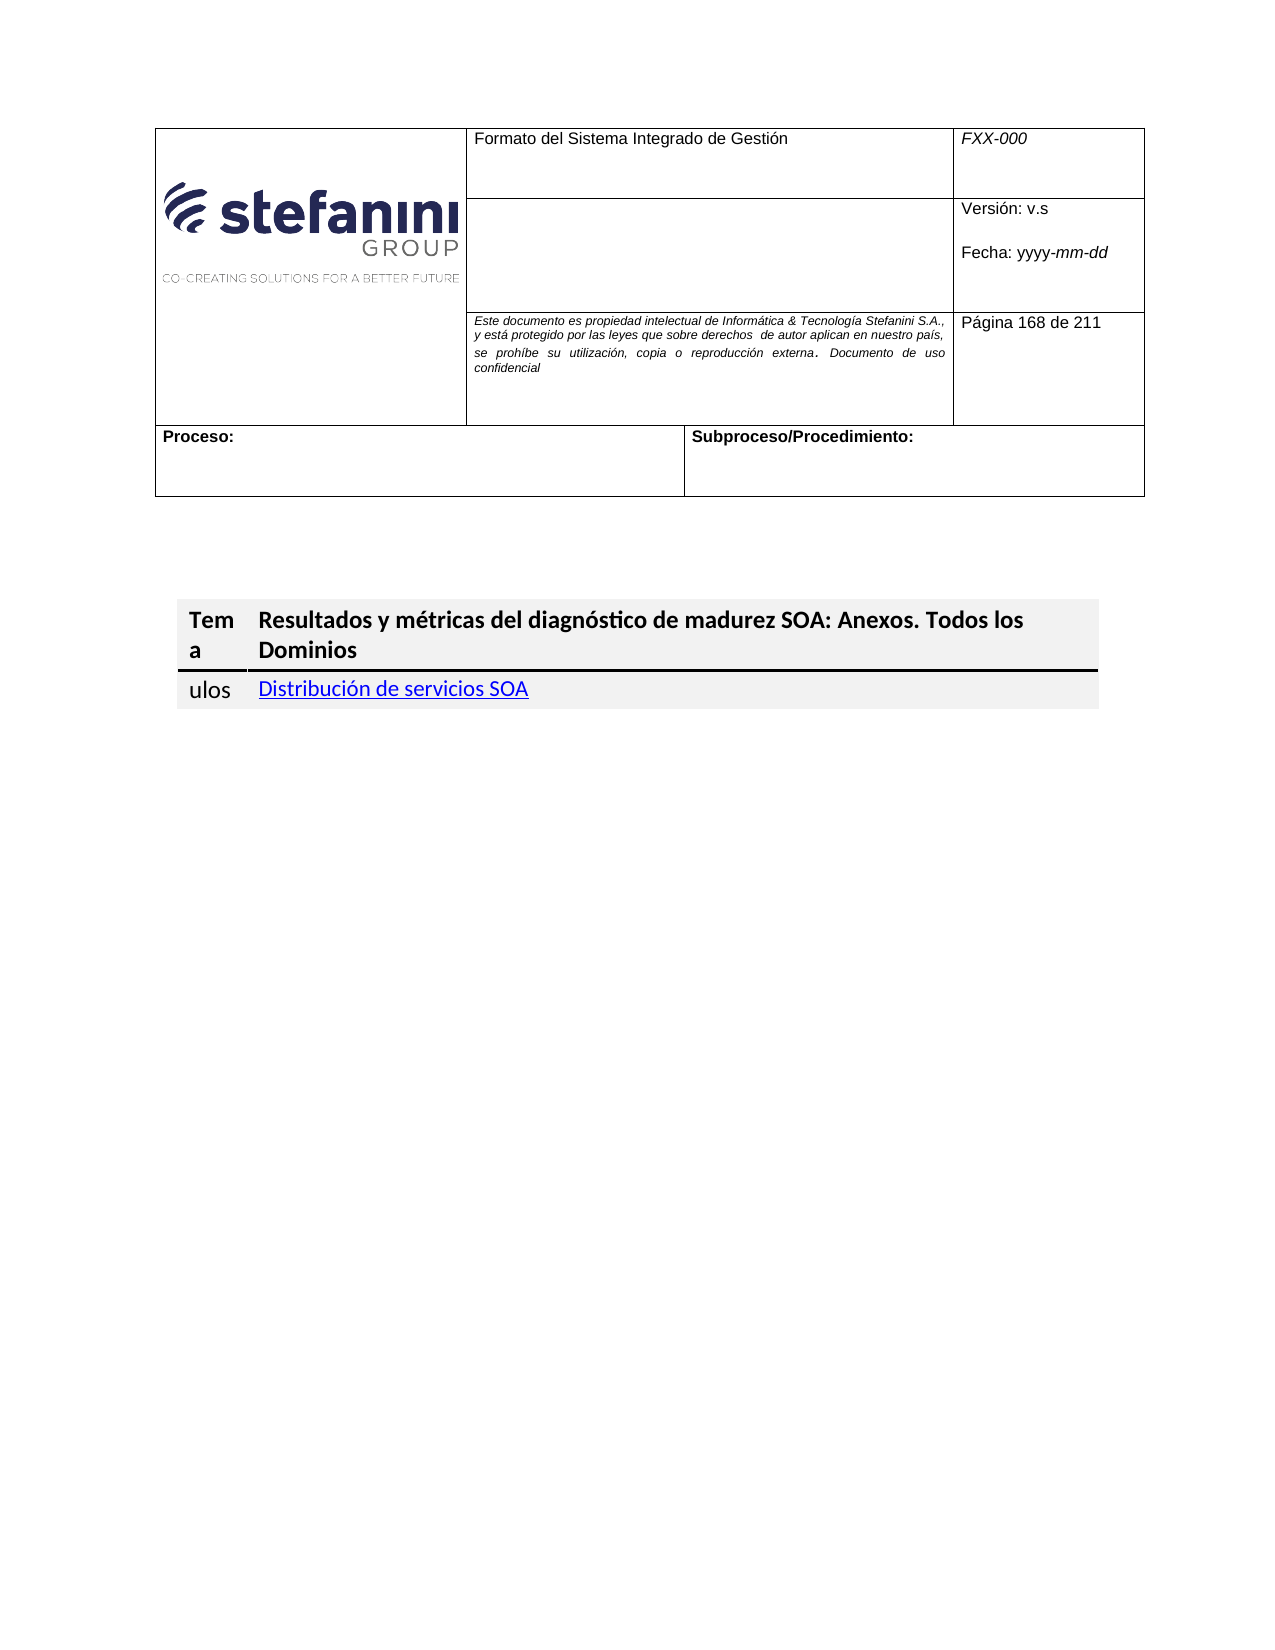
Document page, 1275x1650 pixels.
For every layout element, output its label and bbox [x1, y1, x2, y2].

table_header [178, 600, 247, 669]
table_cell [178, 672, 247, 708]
picture [162, 182, 460, 286]
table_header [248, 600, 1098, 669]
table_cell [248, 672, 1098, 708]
